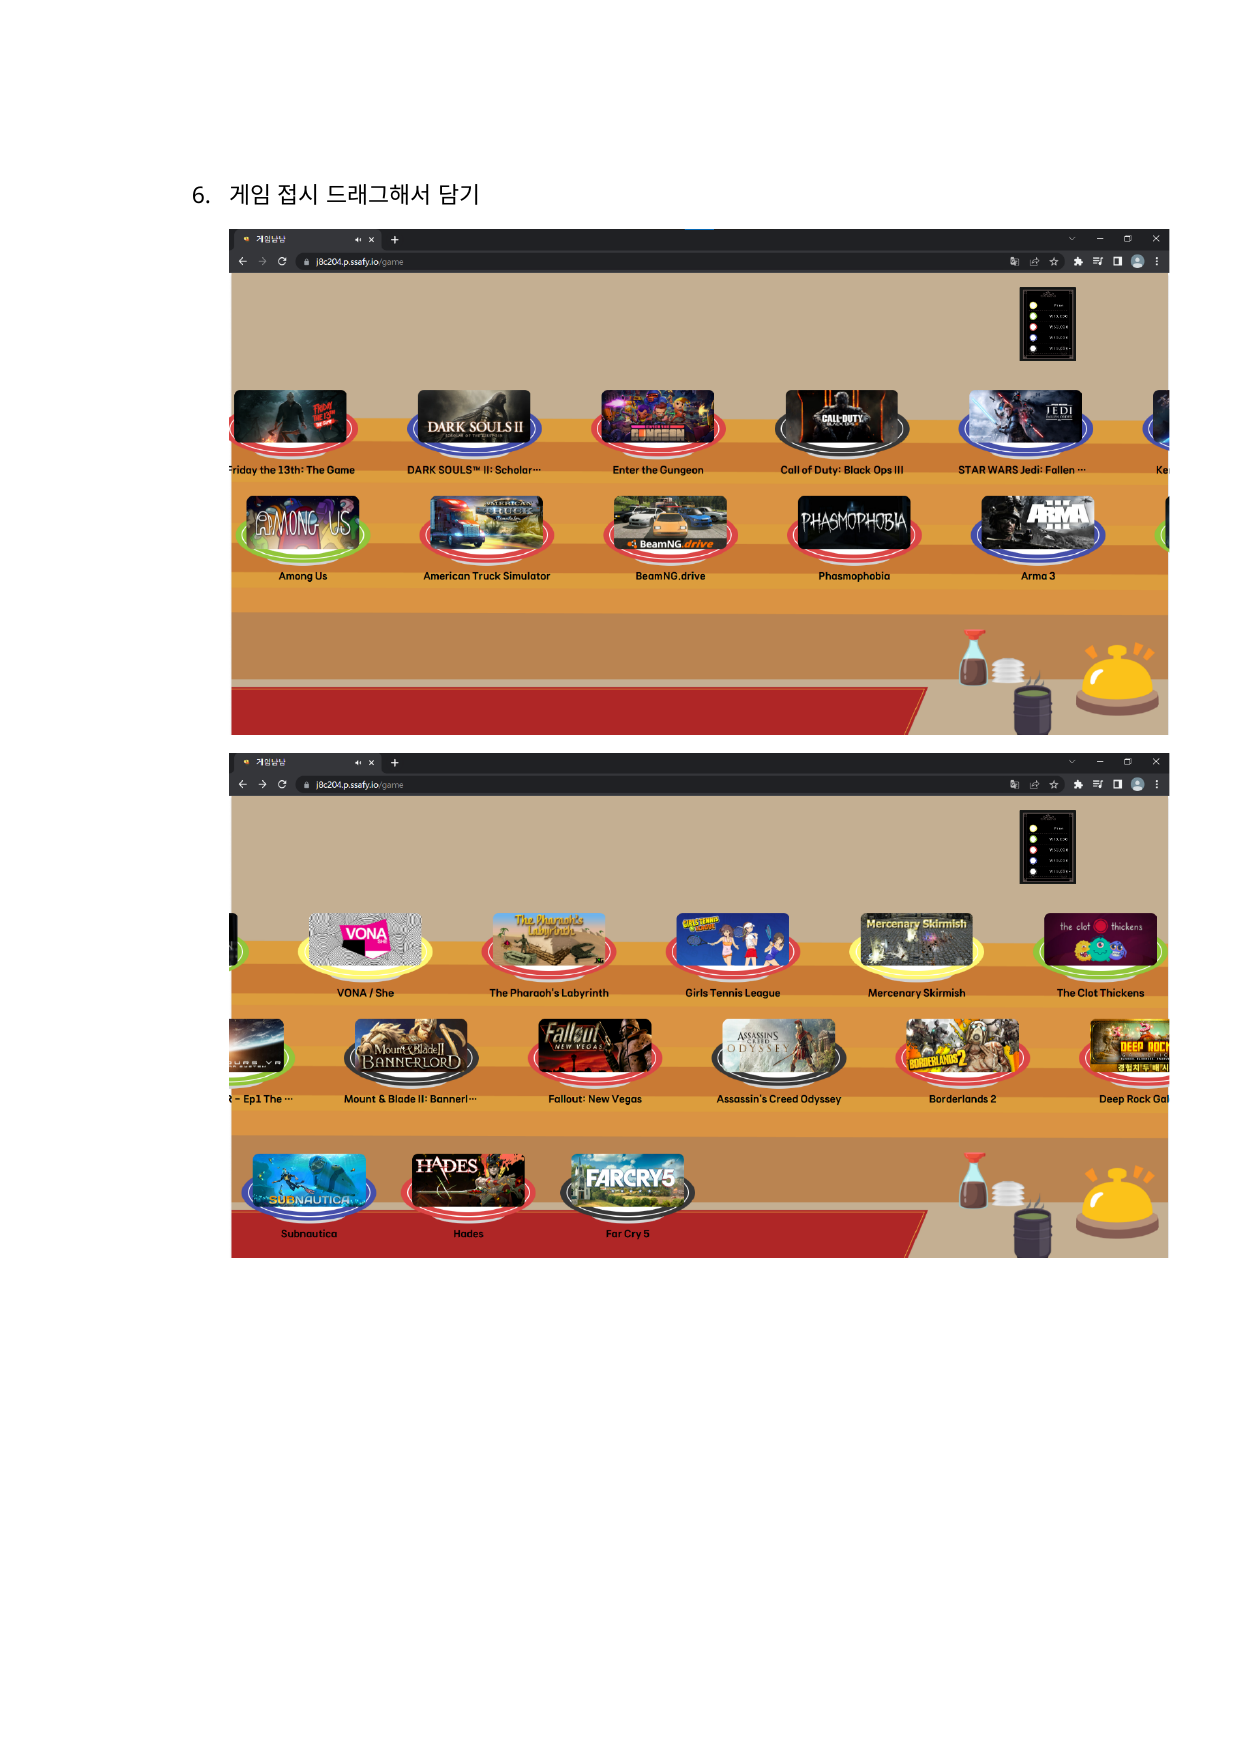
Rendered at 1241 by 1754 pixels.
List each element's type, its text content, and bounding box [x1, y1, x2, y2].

picture [229, 229, 1170, 735]
picture [229, 753, 1170, 1258]
list 게임 접시 드래그해서 담기 [192, 177, 1090, 211]
